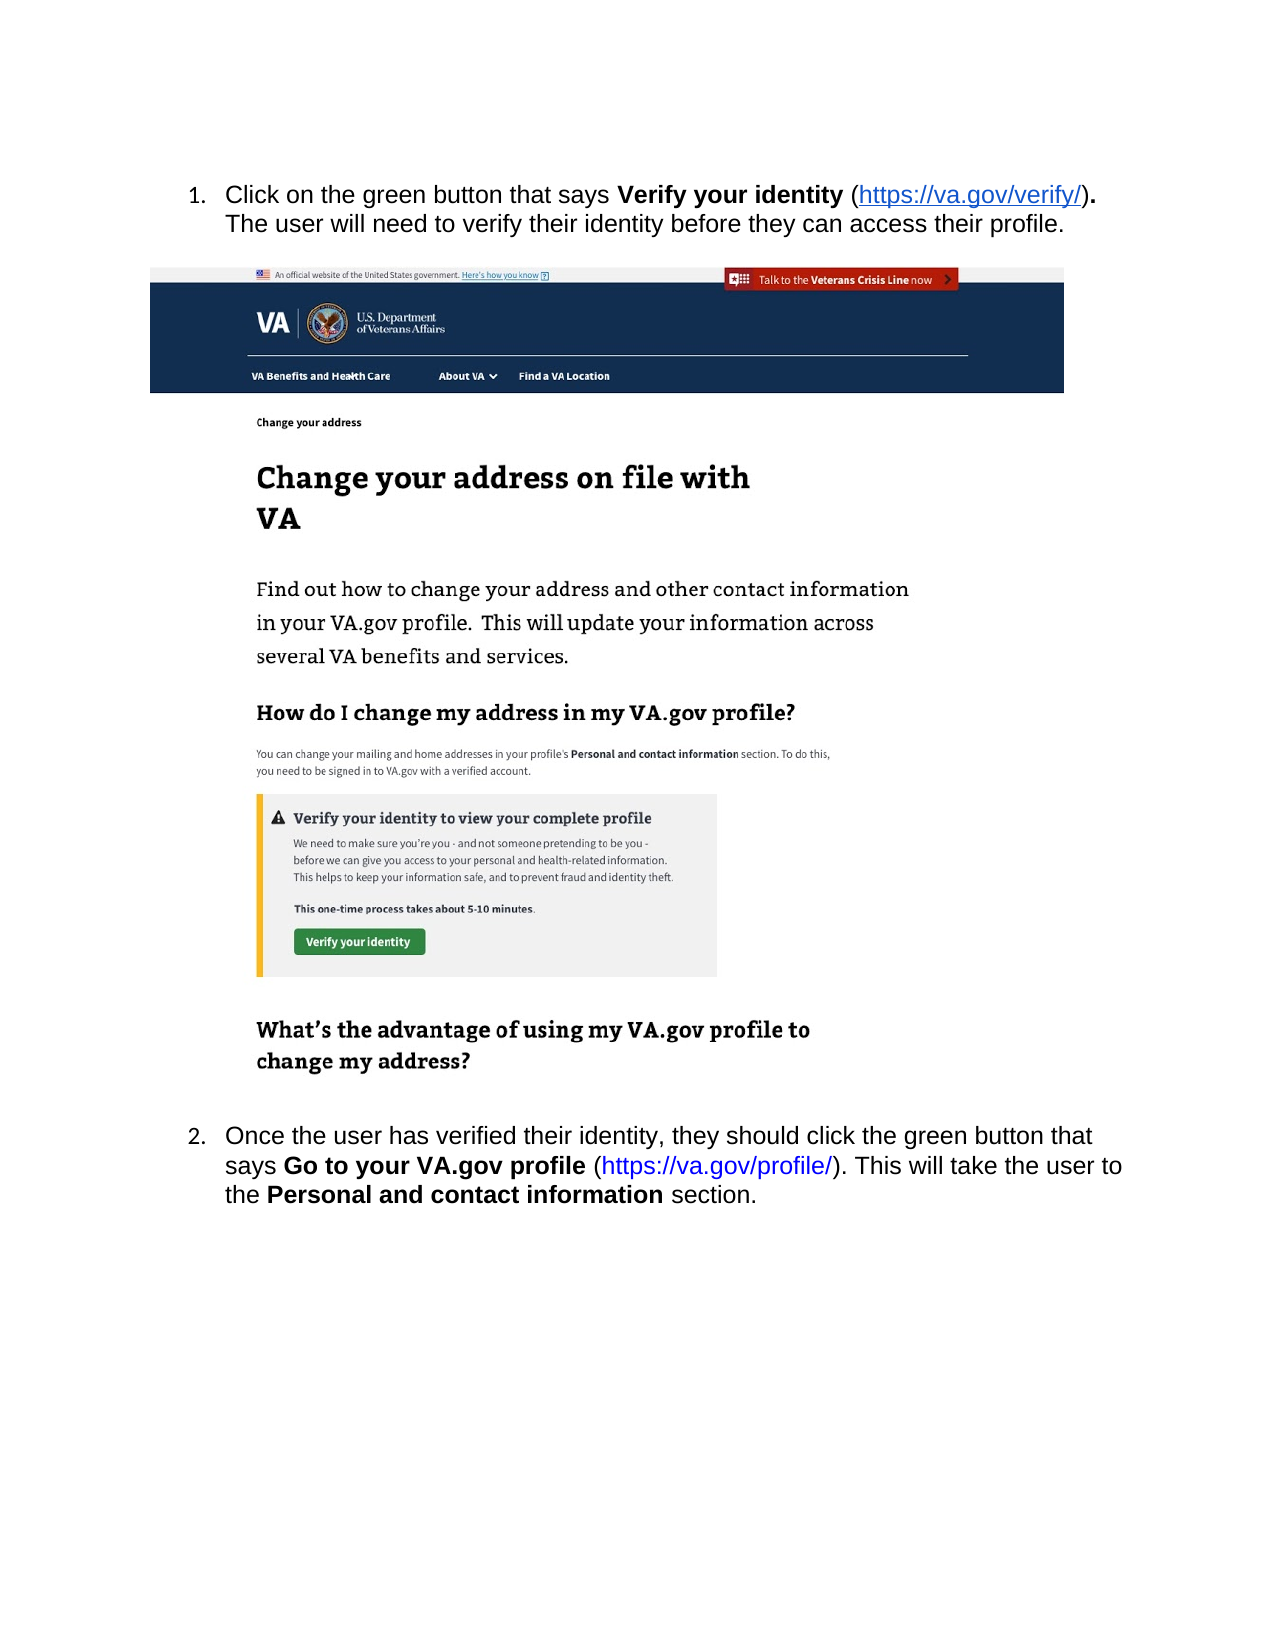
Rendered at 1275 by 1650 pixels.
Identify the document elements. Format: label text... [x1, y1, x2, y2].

list Click on the green button that says Verify your identity (https://va.gov/verify/). The user will need to verify their identity before they can access their profile. [187, 179, 1125, 238]
list Once the user has verified their identity, they should click the green button that says Go to your VA.gov profile (https://va.gov/profile/). This will take the user to the Personal and contact information section. [187, 1120, 1125, 1208]
picture [150, 266, 1064, 1092]
